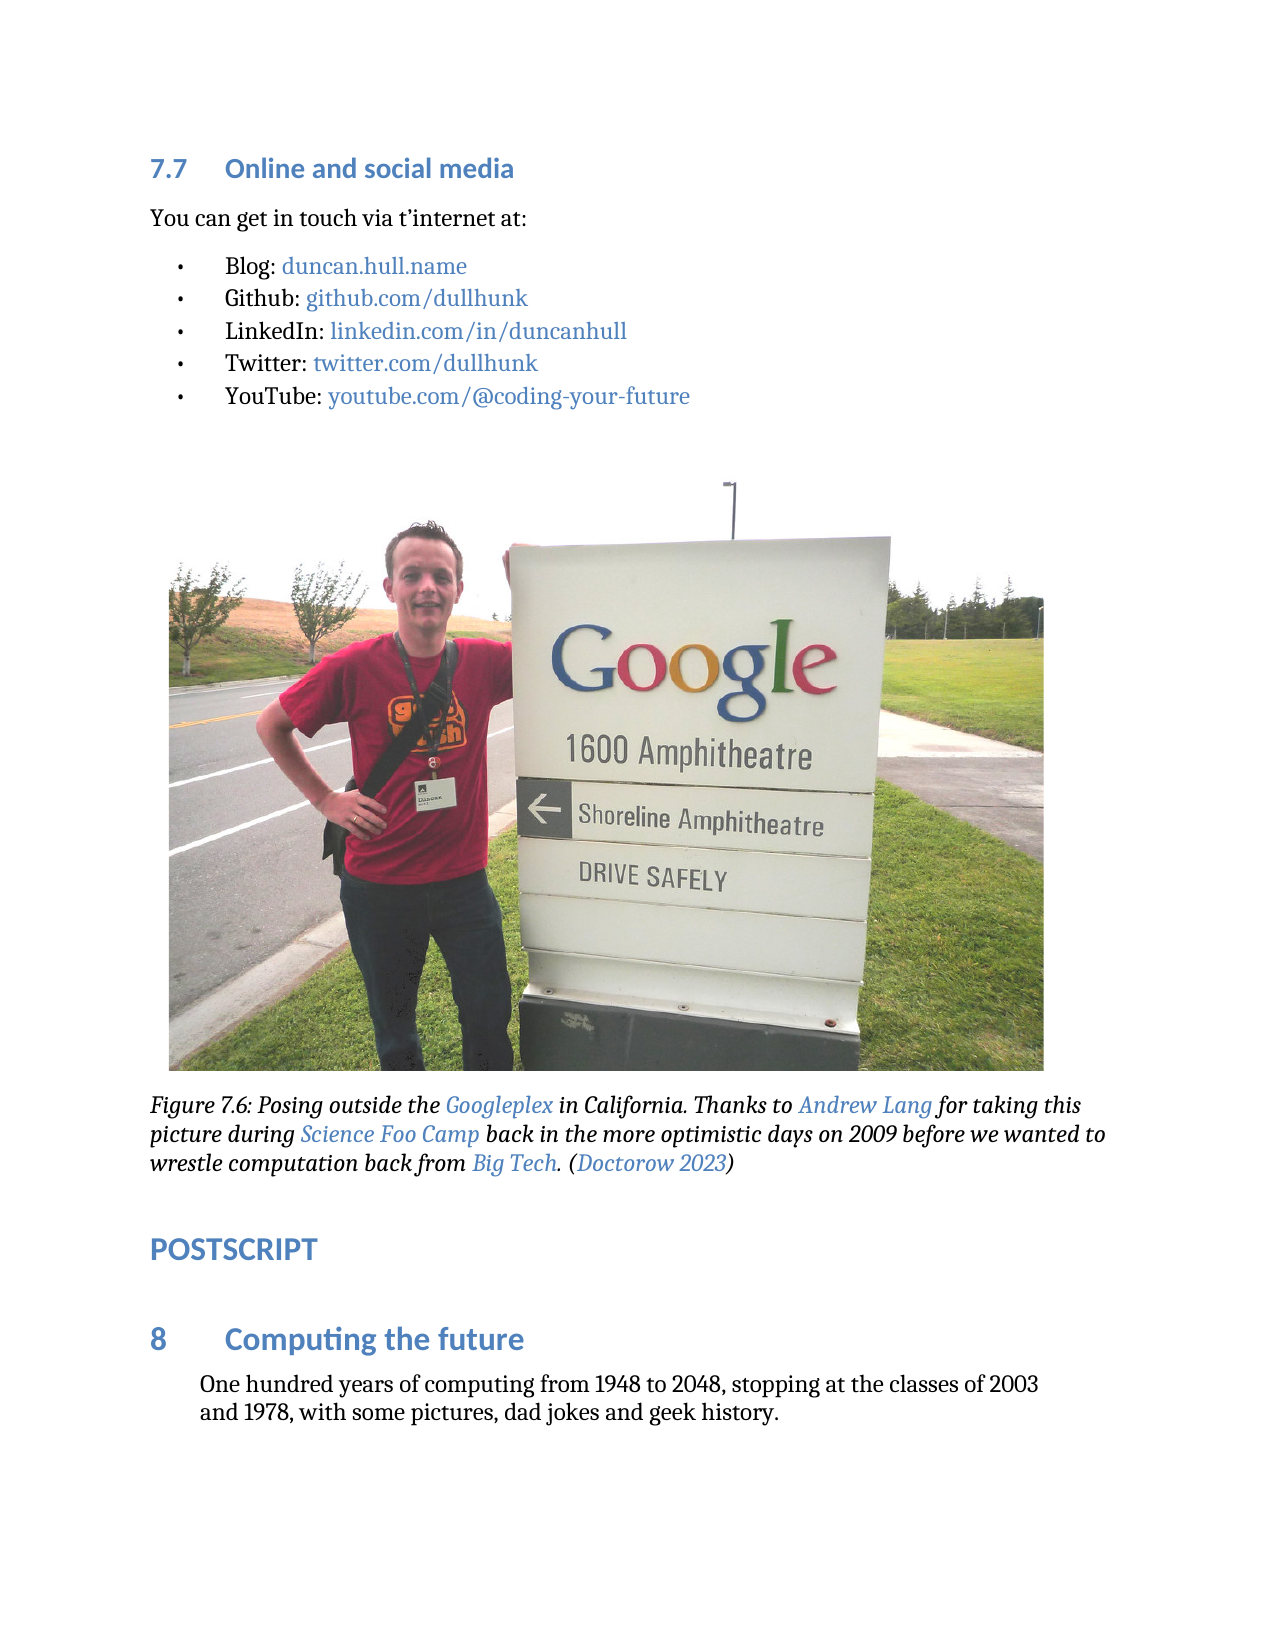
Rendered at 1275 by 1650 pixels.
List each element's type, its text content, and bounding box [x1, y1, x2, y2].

list Twitter: twitter.com/dullhunk [175, 349, 1125, 378]
text One hundred years of computing from 1948 to 2048, stopping at the classes of 2003 and 1978, with some pictures, dad jokes and geek history. [200, 1369, 1075, 1427]
picture [168, 414, 1044, 1071]
subtitle POSTSCRIPT [150, 1228, 1125, 1268]
text Figure 7.6: Posing outside the Googleplex in California. Thanks to Andrew Lang for taking this picture during Science Foo Camp back in the more optimistic days on 2009 before we wanted to wrestle computation back from Big Tech. (Doctorow 2023) [150, 1091, 1125, 1178]
subtitle 7.7 Online and social media [150, 150, 1125, 186]
subtitle 8 Computing the future [150, 1318, 1125, 1359]
list Blog: duncan.hull.name [175, 252, 1125, 281]
list YouTube: youtube.com/@coding-your-future [175, 382, 1125, 411]
list LinkedIn: linkedin.com/in/duncanhull [175, 317, 1125, 346]
list Github: github.com/dullhunk [175, 284, 1125, 313]
text You can get in touch via t’internet at: [150, 204, 1125, 233]
